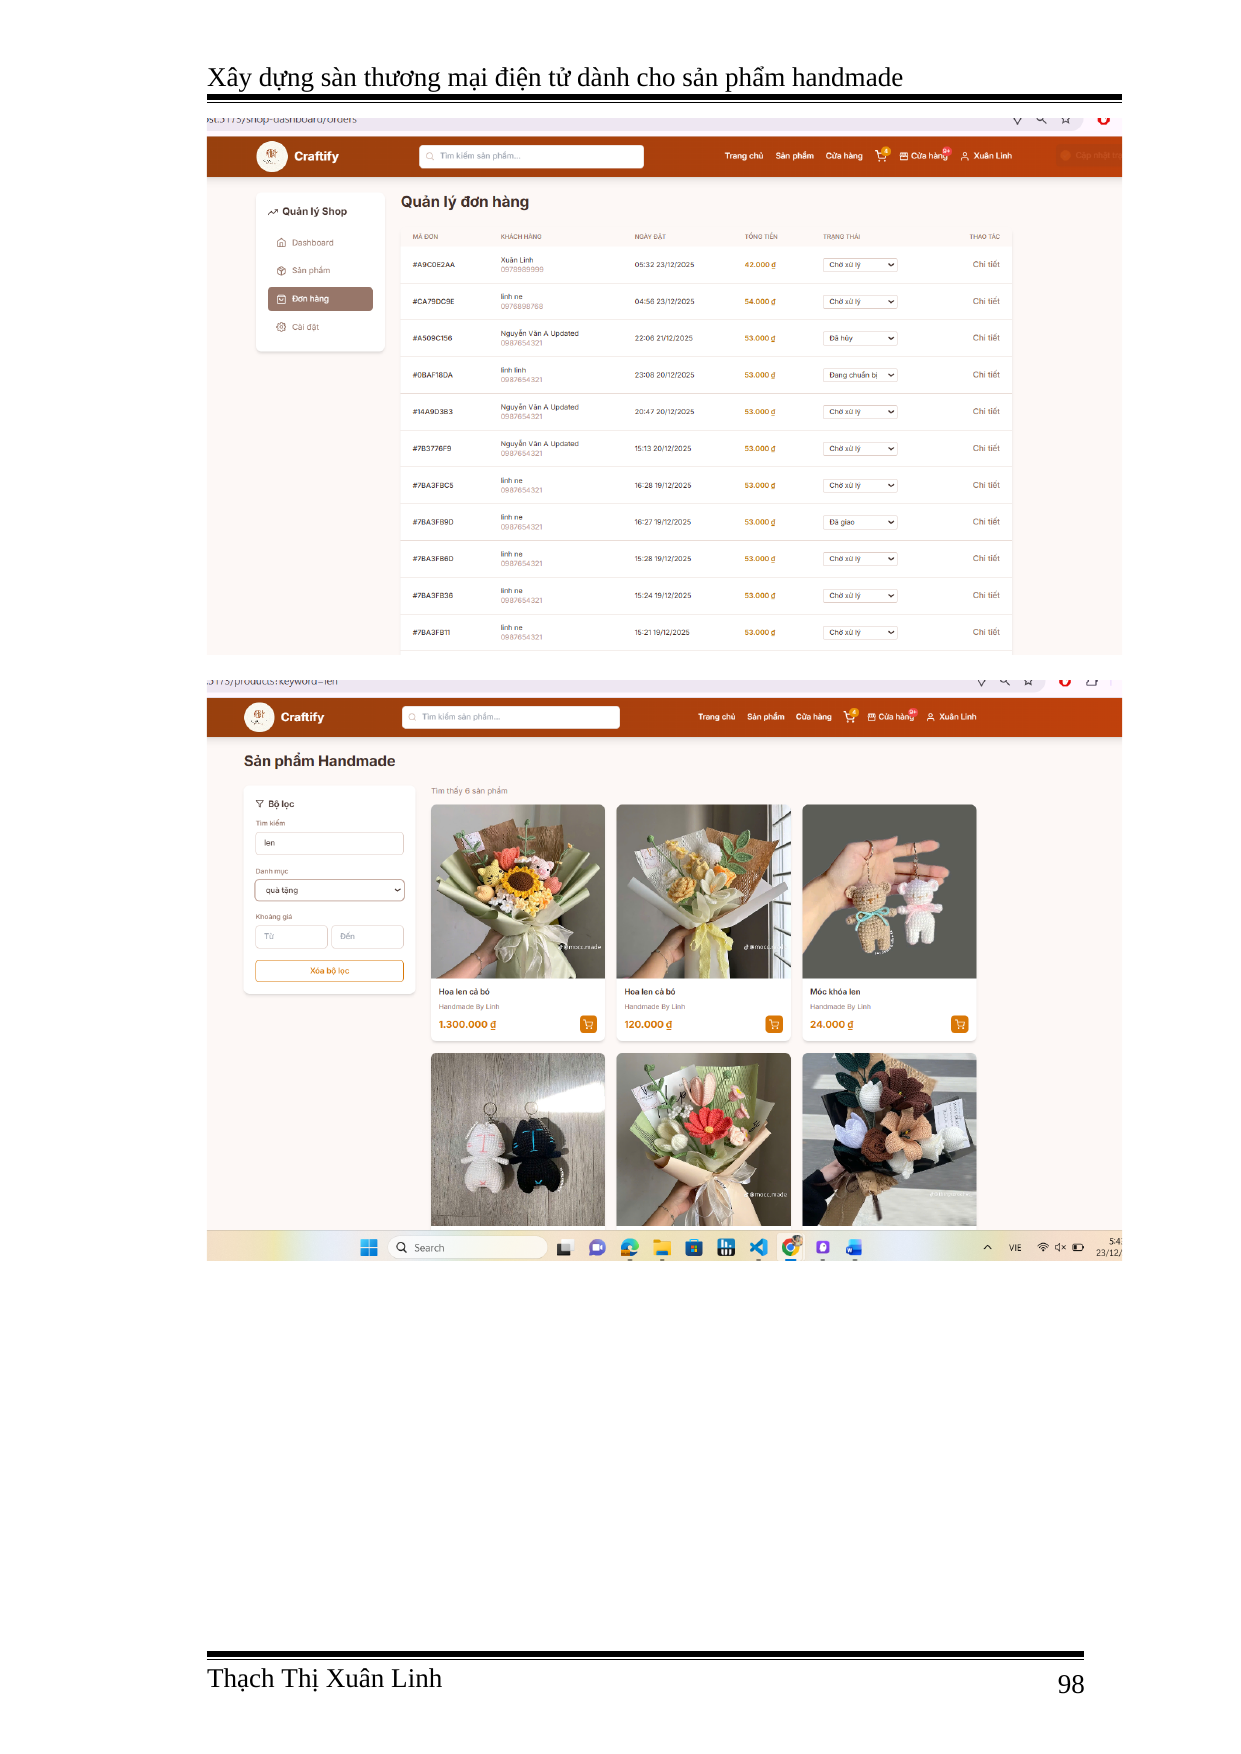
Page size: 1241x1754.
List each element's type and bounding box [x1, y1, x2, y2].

picture [206, 680, 1123, 1261]
picture [206, 118, 1123, 655]
